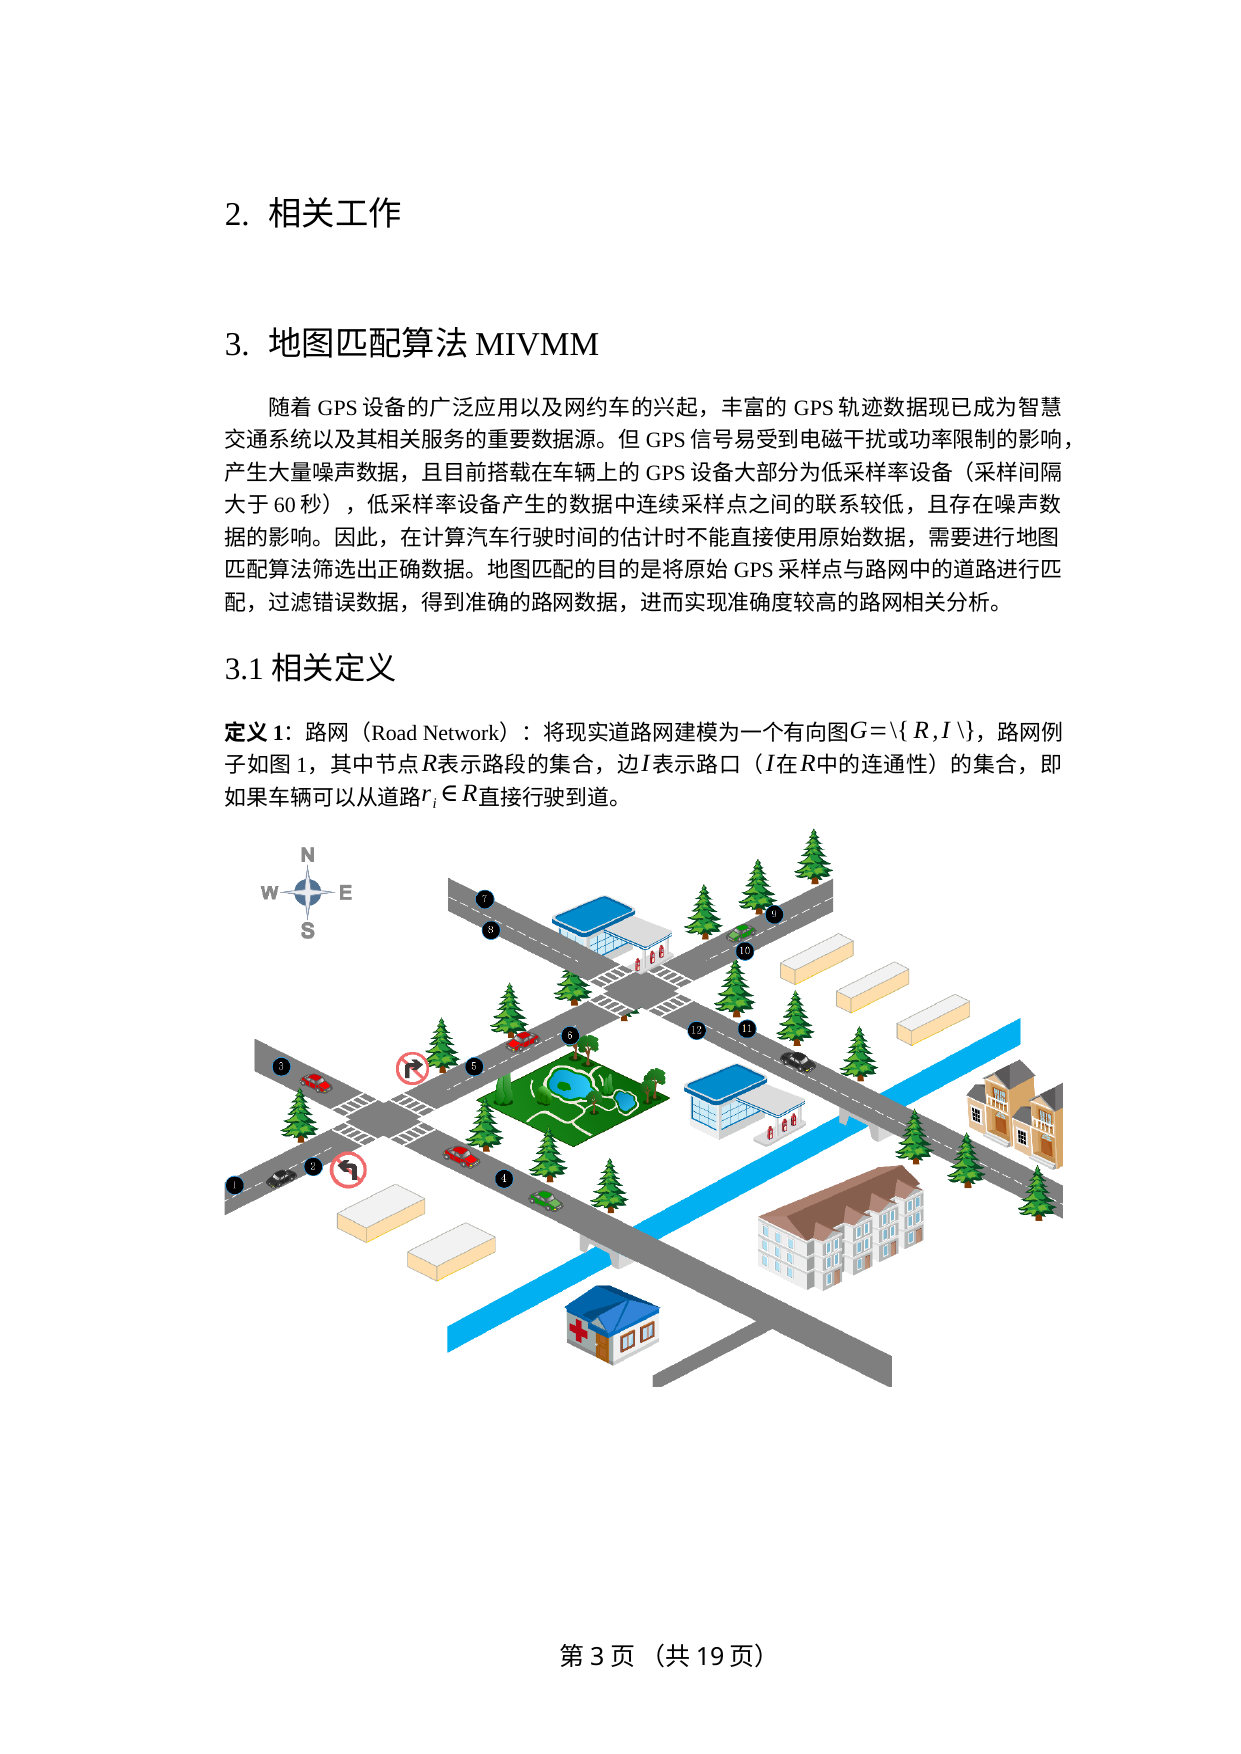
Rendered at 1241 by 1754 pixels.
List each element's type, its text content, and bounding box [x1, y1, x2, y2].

text 定义1：路网（Road Network）：将现实道路网建模为一个有向图，路网例子如图1，其中节点表示路段的集合，边表示路口（在中的连通性）的集合，即如果车辆可以从道路直接行驶到道。 [224, 714, 1063, 812]
subtitle 相关工作 [224, 178, 1063, 243]
subtitle 地图匹配算法MIVMM [224, 308, 1063, 373]
text 随着GPS设备的广泛应用以及网约车的兴起，丰富的GPS轨迹数据现已成为智慧交通系统以及其相关服务的重要数据源。但GPS信号易受到电磁干扰或功率限制的影响，产生大量噪声数据，且目前搭载在车辆上的GPS设备大部分为低采样率设备（采样间隔大于60秒），低采样率设备产生的数据中连续采样点之间的联系较低，且存在噪声数据的影响。因此，在计算汽车行驶时间的估计时不能直接使用原始数据，需要进行地图匹配算法筛选出正确数据。地图匹配的目的是将原始GPS采样点与路网中的道路进行匹配，过滤错误数据，得到准确的路网数据，进而实现准确度较高的路网相关分析。 [224, 389, 1063, 617]
picture [224, 812, 1063, 1387]
subtitle 相关定义 [224, 633, 1063, 698]
